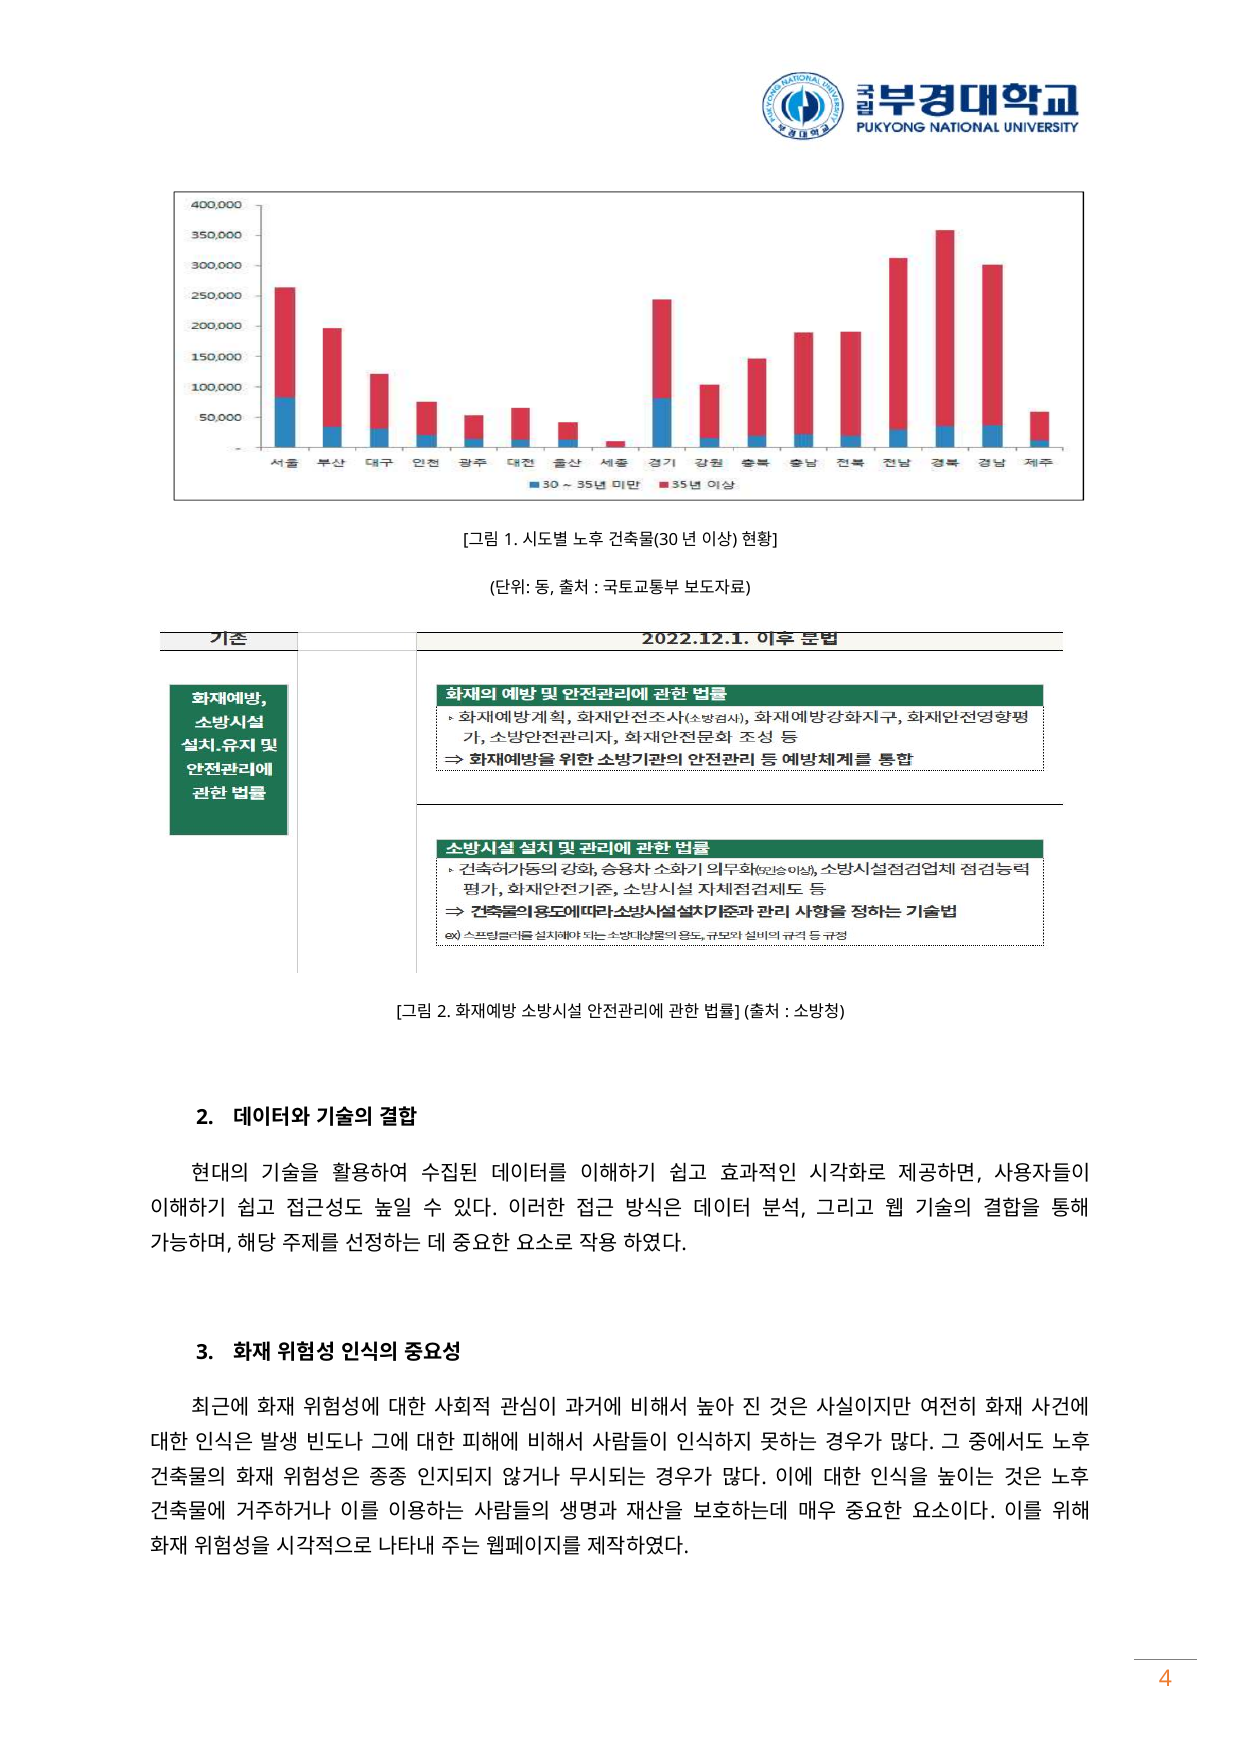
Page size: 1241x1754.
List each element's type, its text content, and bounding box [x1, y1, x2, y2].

text 최근에 화재 위험성에 대한 사회적 관심이 과거에 비해서 높아 진 것은 사실이지만 여전히 화재 사건에 대한 인식은 발생 빈도나 그에 대한 피해에 비해서 사람들이 인식하지 못하는 경우가 많다. 그 중에서도 노후 건축물의 화재 위험성은 종종 인지되지 않거나 무시되는 경우가 많다. 이에 대한 인식을 높이는 것은 노후 건축물에 거주하거나 이를 이용하는 사람들의 생명과 재산을 보호하는데 매우 중요한 요소이다. 이를 위해 화재 위험성을 시각적으로 나타내 주는 웹페이지를 제작하였다. [150, 1391, 1090, 1560]
list 데이터와 기술의 결합 [196, 1101, 1090, 1131]
text 현대의 기술을 활용하여 수집된 데이터를 이해하기 쉽고 효과적인 시각화로 제공하면, 사용자들이 이해하기 쉽고 접근성도 높일 수 있다. 이러한 접근 방식은 데이터 분석, 그리고 웹 기술의 결합을 통해 가능하며, 해당 주제를 선정하는 데 중요한 요소로 작용 하였다. [150, 1156, 1090, 1256]
text (단위: 동, 출처 : 국토교통부 보도자료) [150, 574, 1090, 599]
list 화재 위험성 인식의 중요성 [196, 1335, 1090, 1365]
picture [150, 177, 1109, 501]
text [그림 1. 시도별 노후 건축물(30년 이상) 현황] [150, 526, 1090, 550]
picture [753, 60, 1091, 151]
text [그림 2. 화재예방 소방시설 안전관리에 관한 법률] (출처 : 소방청) [150, 998, 1090, 1023]
picture [150, 623, 1085, 973]
